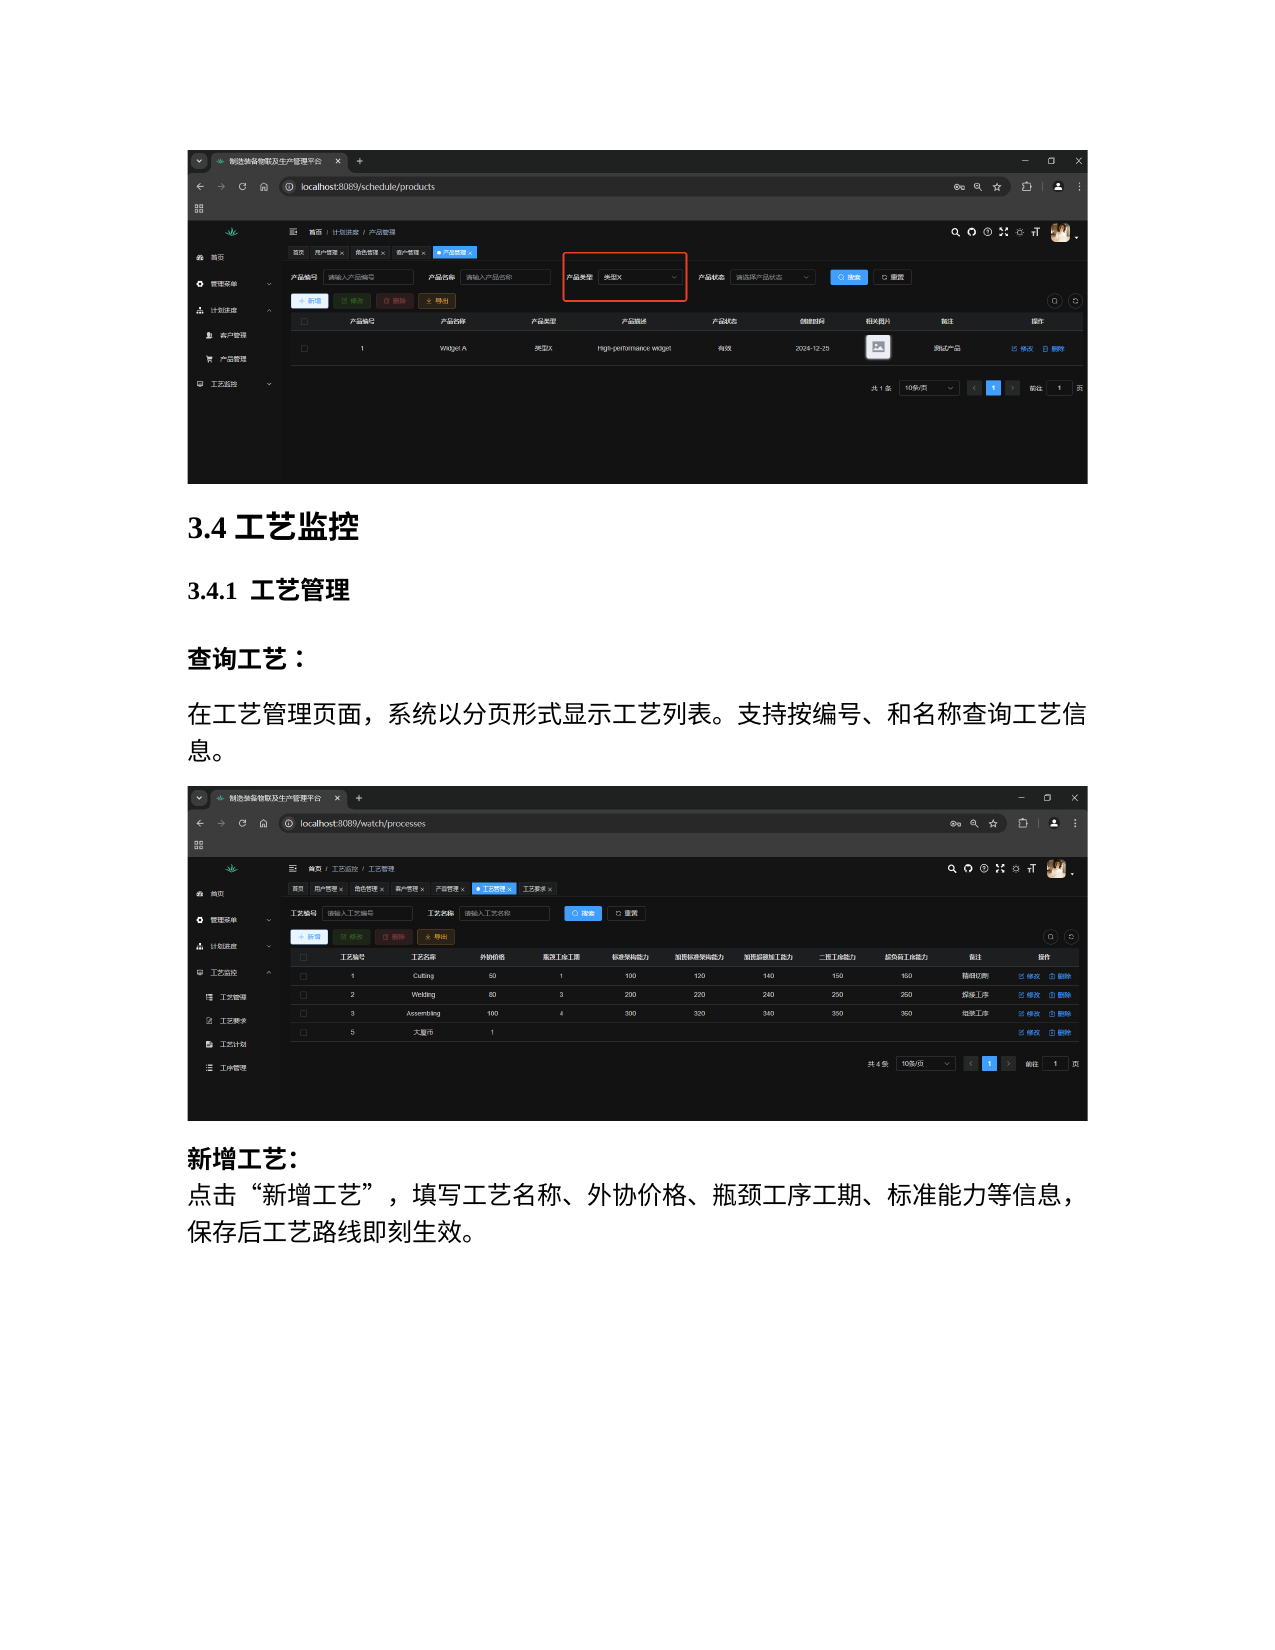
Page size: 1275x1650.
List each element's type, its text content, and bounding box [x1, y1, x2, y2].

text 新增工艺： 点击“新增工艺”，填写工艺名称、外协价格、瓶颈工序工期、标准能力等信息，保存后工艺路线即刻生效。 [187, 1139, 1087, 1248]
picture [187, 150, 1088, 484]
text 在工艺管理页面，系统以分页形式显示工艺列表。支持按编号、和名称查询工艺信息。 [187, 695, 1087, 767]
text 查询工艺： [187, 642, 1087, 676]
subtitle 工艺管理 [187, 572, 1087, 606]
subtitle 工艺监控 [187, 505, 1087, 547]
picture [187, 786, 1088, 1121]
